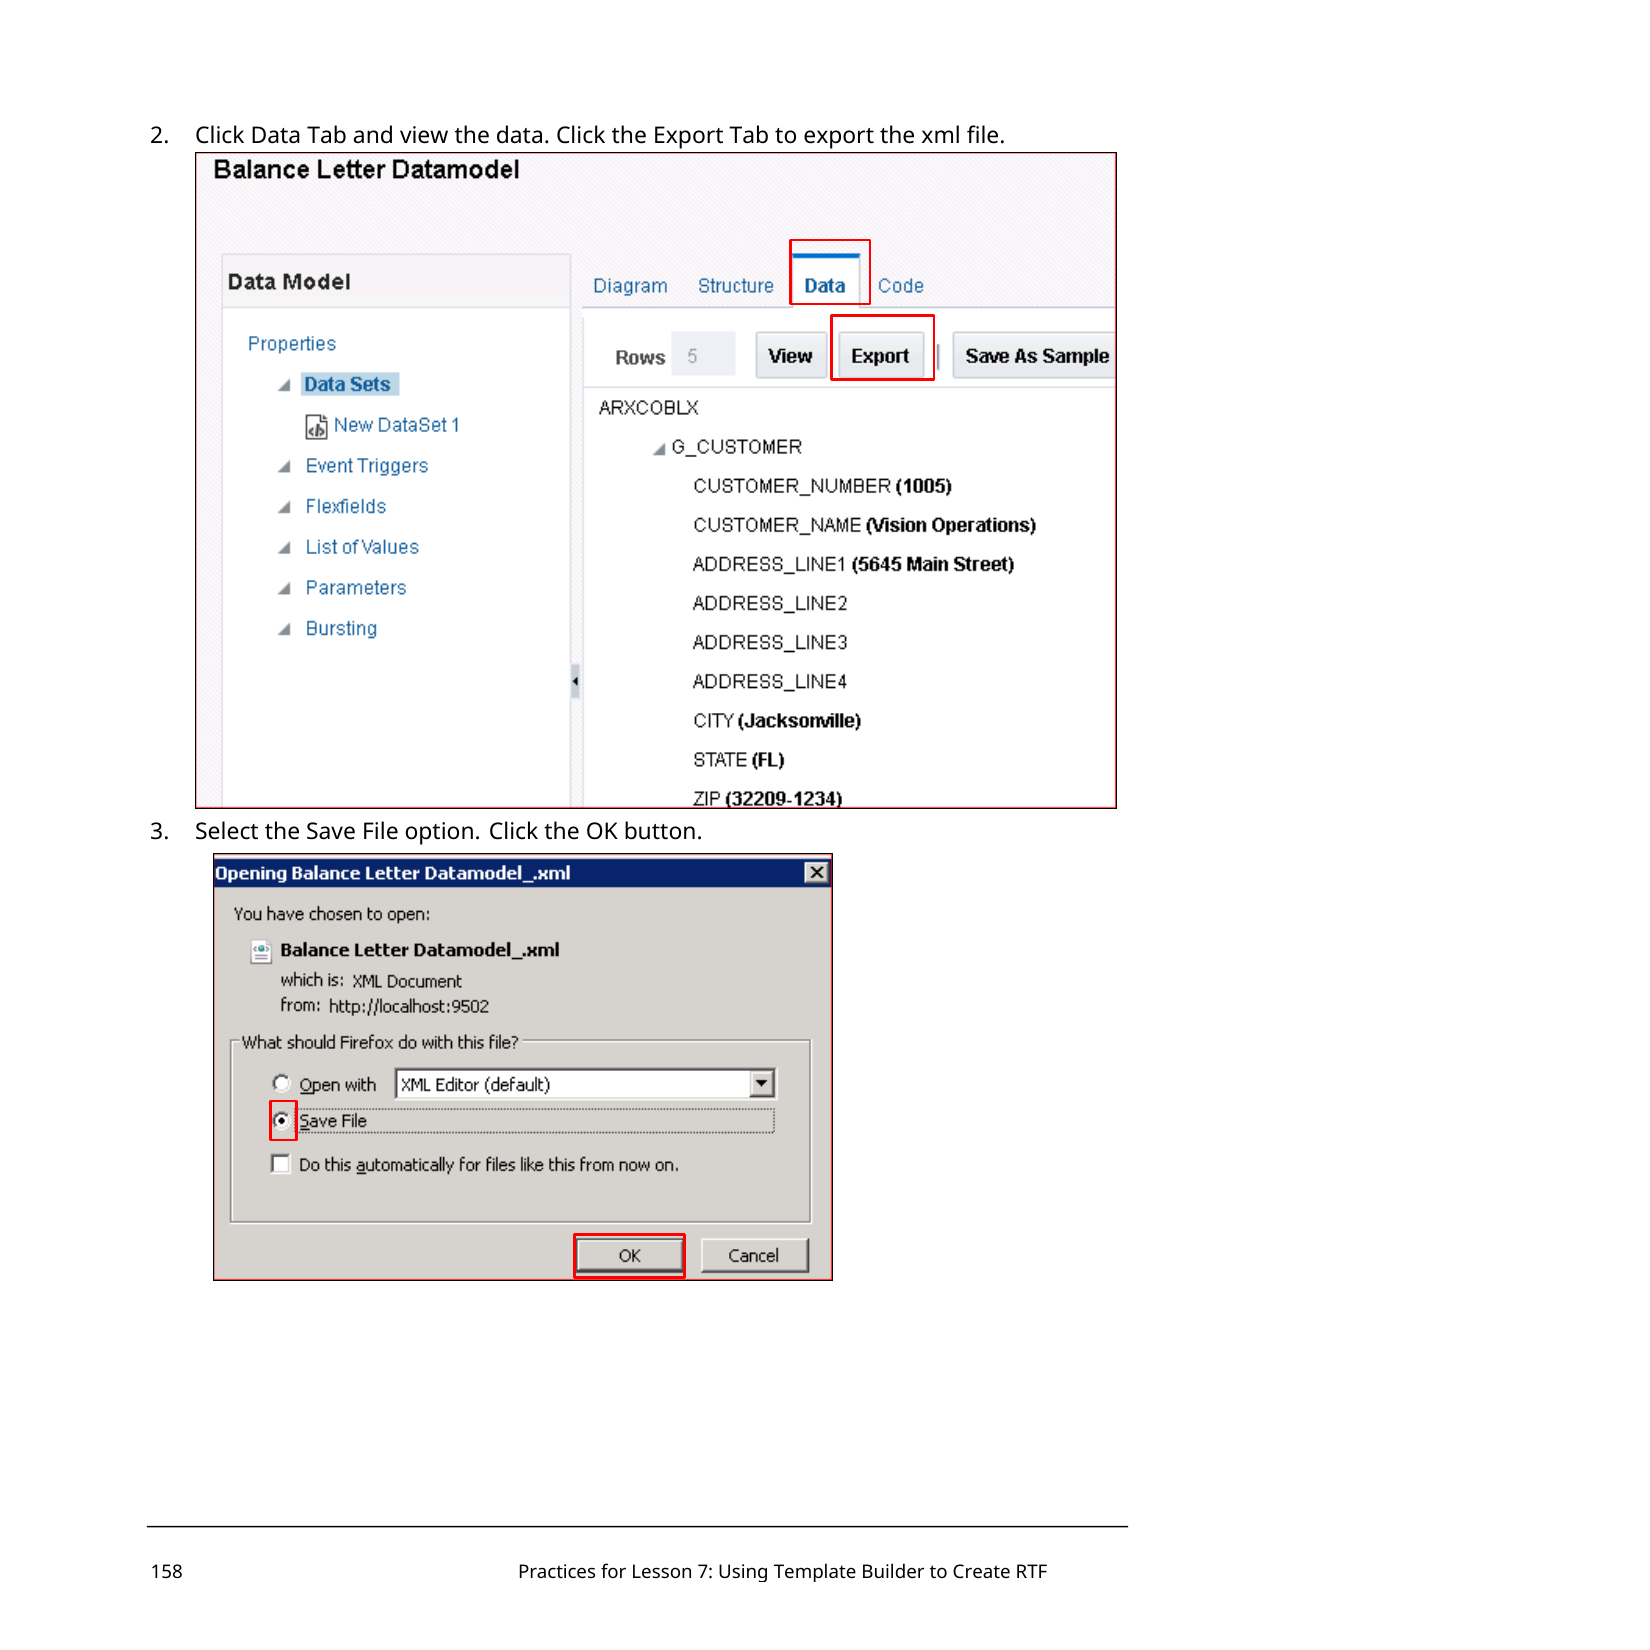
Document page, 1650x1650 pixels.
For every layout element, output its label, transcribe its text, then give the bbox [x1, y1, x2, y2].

picture [214, 854, 832, 1280]
list Click Data Tab and view the data. Click the Export Tab to export the xml file. [150, 119, 1414, 150]
list Select the Save File option. Click the OK button. [150, 156, 1414, 846]
